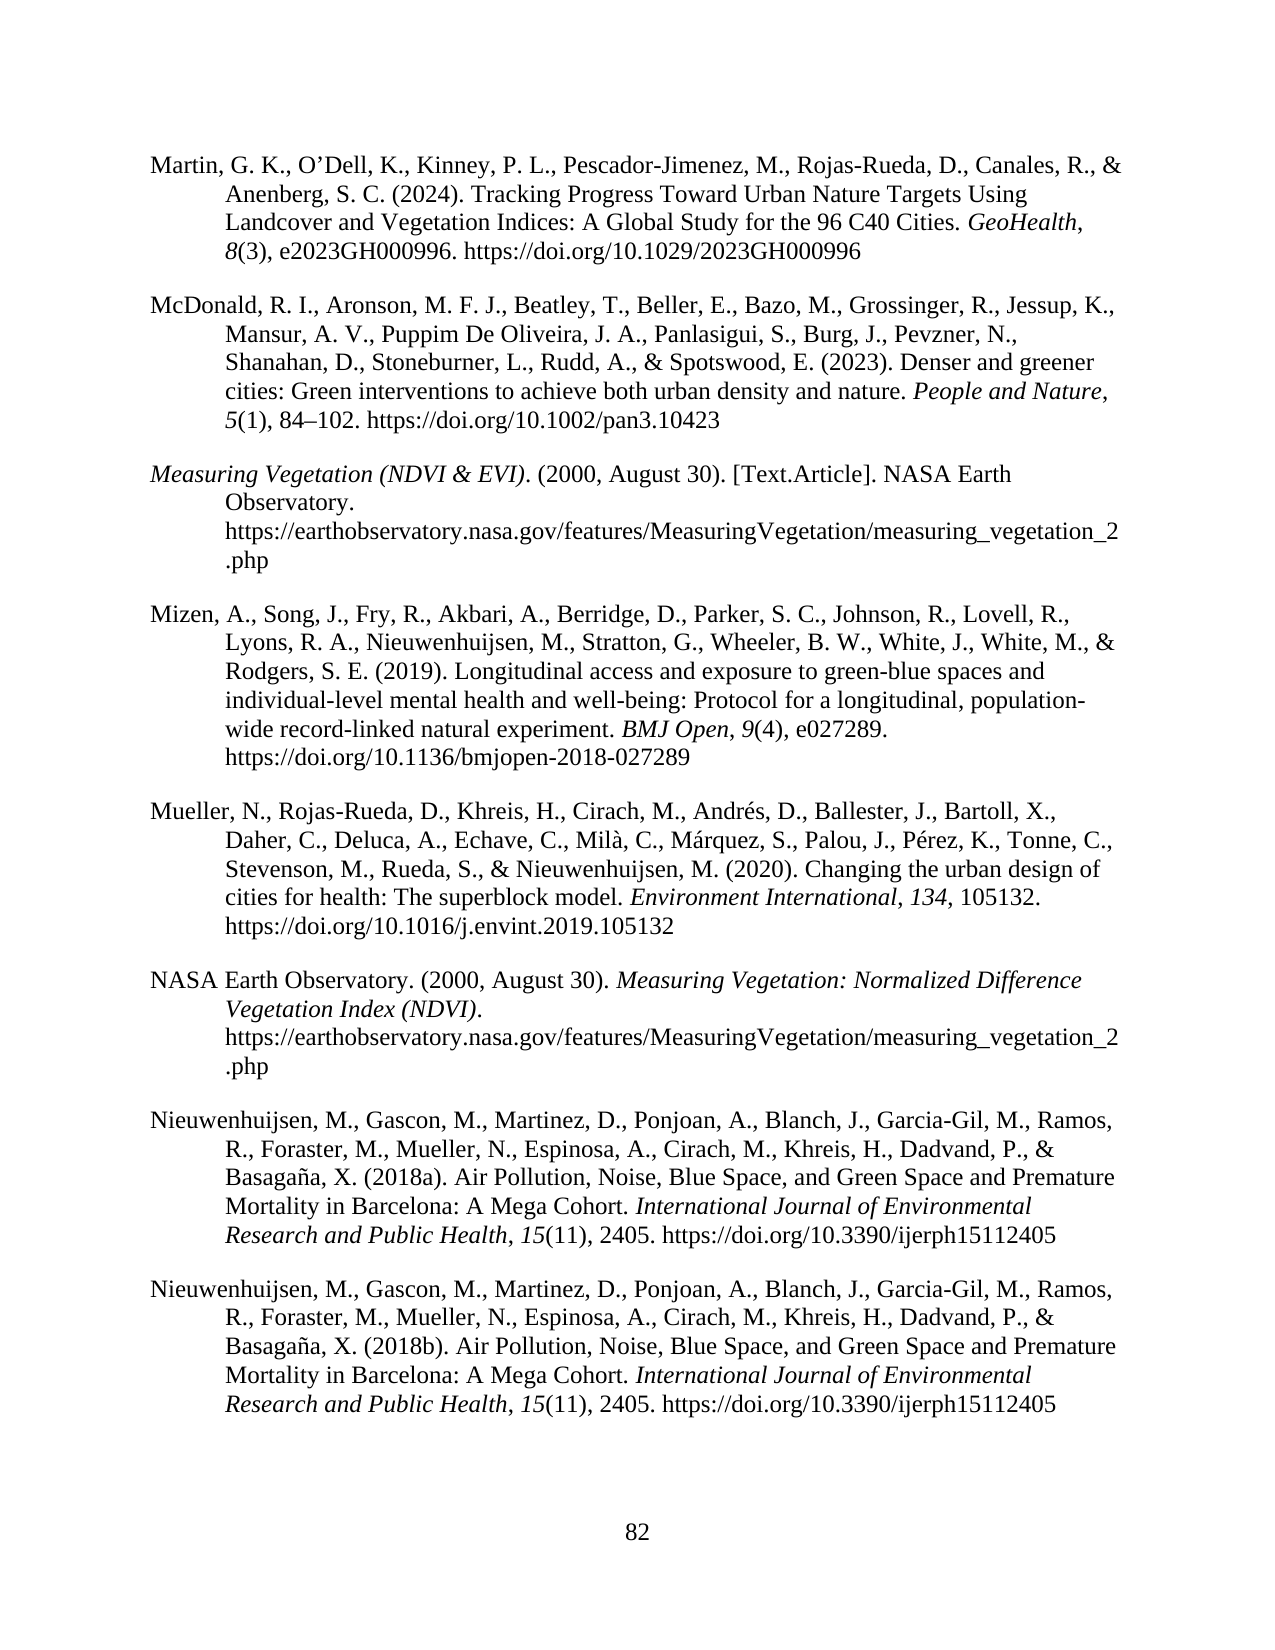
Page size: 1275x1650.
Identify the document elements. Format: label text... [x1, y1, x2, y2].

text Nieuwenhuijsen, M., Gascon, M., Martinez, D., Ponjoan, A., Blanch, J., Garcia-Gil, M., Ramos, R., Foraster, M., Mueller, N., Espinosa, A., Cirach, M., Khreis, H., Dadvand, P., & Basagaña, X. (2018a). Air Pollution, Noise, Blue Space, and Green Space and Premature Mortality in Barcelona: A Mega Cohort. International Journal of Environmental Research and Public Health, 15(11), 2405. https://doi.org/10.3390/ijerph15112405 [150, 1105, 1125, 1249]
text Martin, G. K., O’Dell, K., Kinney, P. L., Pescador‐Jimenez, M., Rojas‐Rueda, D., Canales, R., & Anenberg, S. C. (2024). Tracking Progress Toward Urban Nature Targets Using Landcover and Vegetation Indices: A Global Study for the 96 C40 Cities. GeoHealth, 8(3), e2023GH000996. https://doi.org/10.1029/2023GH000996 [150, 150, 1125, 265]
text NASA Earth Observatory. (2000, August 30). Measuring Vegetation: Normalized Difference Vegetation Index (NDVI). https://earthobservatory.nasa.gov/features/MeasuringVegetation/measuring_vegetation_2.php [150, 965, 1125, 1080]
text Measuring Vegetation (NDVI & EVI). (2000, August 30). [Text.Article]. NASA Earth Observatory. https://earthobservatory.nasa.gov/features/MeasuringVegetation/measuring_vegetation_2.php [150, 459, 1125, 574]
text Nieuwenhuijsen, M., Gascon, M., Martinez, D., Ponjoan, A., Blanch, J., Garcia-Gil, M., Ramos, R., Foraster, M., Mueller, N., Espinosa, A., Cirach, M., Khreis, H., Dadvand, P., & Basagaña, X. (2018b). Air Pollution, Noise, Blue Space, and Green Space and Premature Mortality in Barcelona: A Mega Cohort. International Journal of Environmental Research and Public Health, 15(11), 2405. https://doi.org/10.3390/ijerph15112405 [150, 1274, 1125, 1417]
text Mueller, N., Rojas-Rueda, D., Khreis, H., Cirach, M., Andrés, D., Ballester, J., Bartoll, X., Daher, C., Deluca, A., Echave, C., Milà, C., Márquez, S., Palou, J., Pérez, K., Tonne, C., Stevenson, M., Rueda, S., & Nieuwenhuijsen, M. (2020). Changing the urban design of cities for health: The superblock model. Environment International, 134, 105132. https://doi.org/10.1016/j.envint.2019.105132 [150, 796, 1125, 940]
text McDonald, R. I., Aronson, M. F. J., Beatley, T., Beller, E., Bazo, M., Grossinger, R., Jessup, K., Mansur, A. V., Puppim De Oliveira, J. A., Panlasigui, S., Burg, J., Pevzner, N., Shanahan, D., Stoneburner, L., Rudd, A., & Spotswood, E. (2023). Denser and greener cities: Green interventions to achieve both urban density and nature. People and Nature, 5(1), 84–102. https://doi.org/10.1002/pan3.10423 [150, 290, 1125, 434]
text Mizen, A., Song, J., Fry, R., Akbari, A., Berridge, D., Parker, S. C., Johnson, R., Lovell, R., Lyons, R. A., Nieuwenhuijsen, M., Stratton, G., Wheeler, B. W., White, J., White, M., & Rodgers, S. E. (2019). Longitudinal access and exposure to green-blue spaces and individual-level mental health and well-being: Protocol for a longitudinal, population-wide record-linked natural experiment. BMJ Open, 9(4), e027289. https://doi.org/10.1136/bmjopen-2018-027289 [150, 599, 1125, 771]
